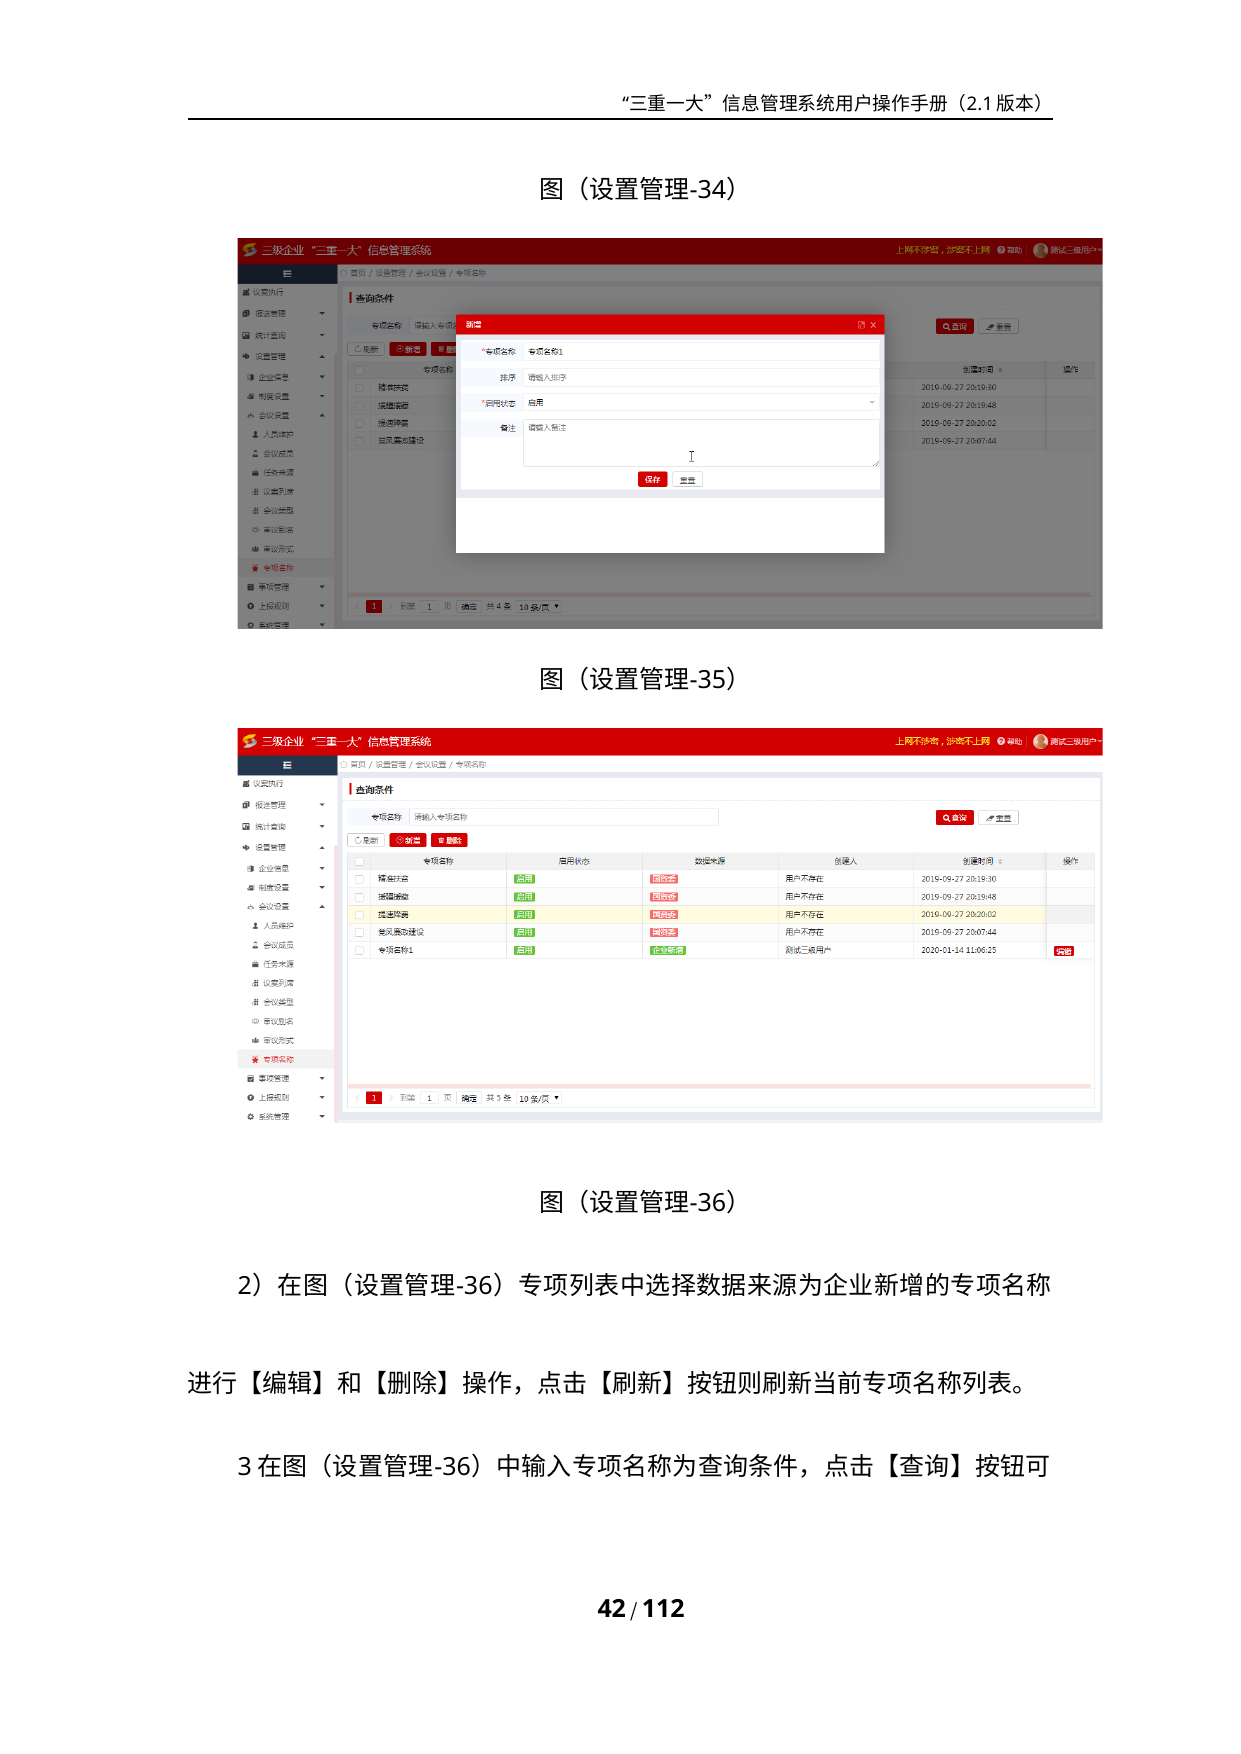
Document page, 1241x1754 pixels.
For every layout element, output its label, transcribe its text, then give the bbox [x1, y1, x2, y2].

text 图（设置管理-34） [187, 156, 1053, 221]
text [187, 1432, 1053, 1497]
text 2）在图（设置管理-36）专项列表中选择数据来源为企业新增的专项名称进行【编辑】和【删除】操作，点击【刷新】按钮则刷新当前专项名称列表。 [187, 1251, 1053, 1414]
picture [237, 238, 1103, 629]
text 图（设置管理-36） [187, 1168, 1053, 1233]
picture [237, 728, 1103, 1123]
text 图（设置管理-35） [187, 646, 1053, 711]
